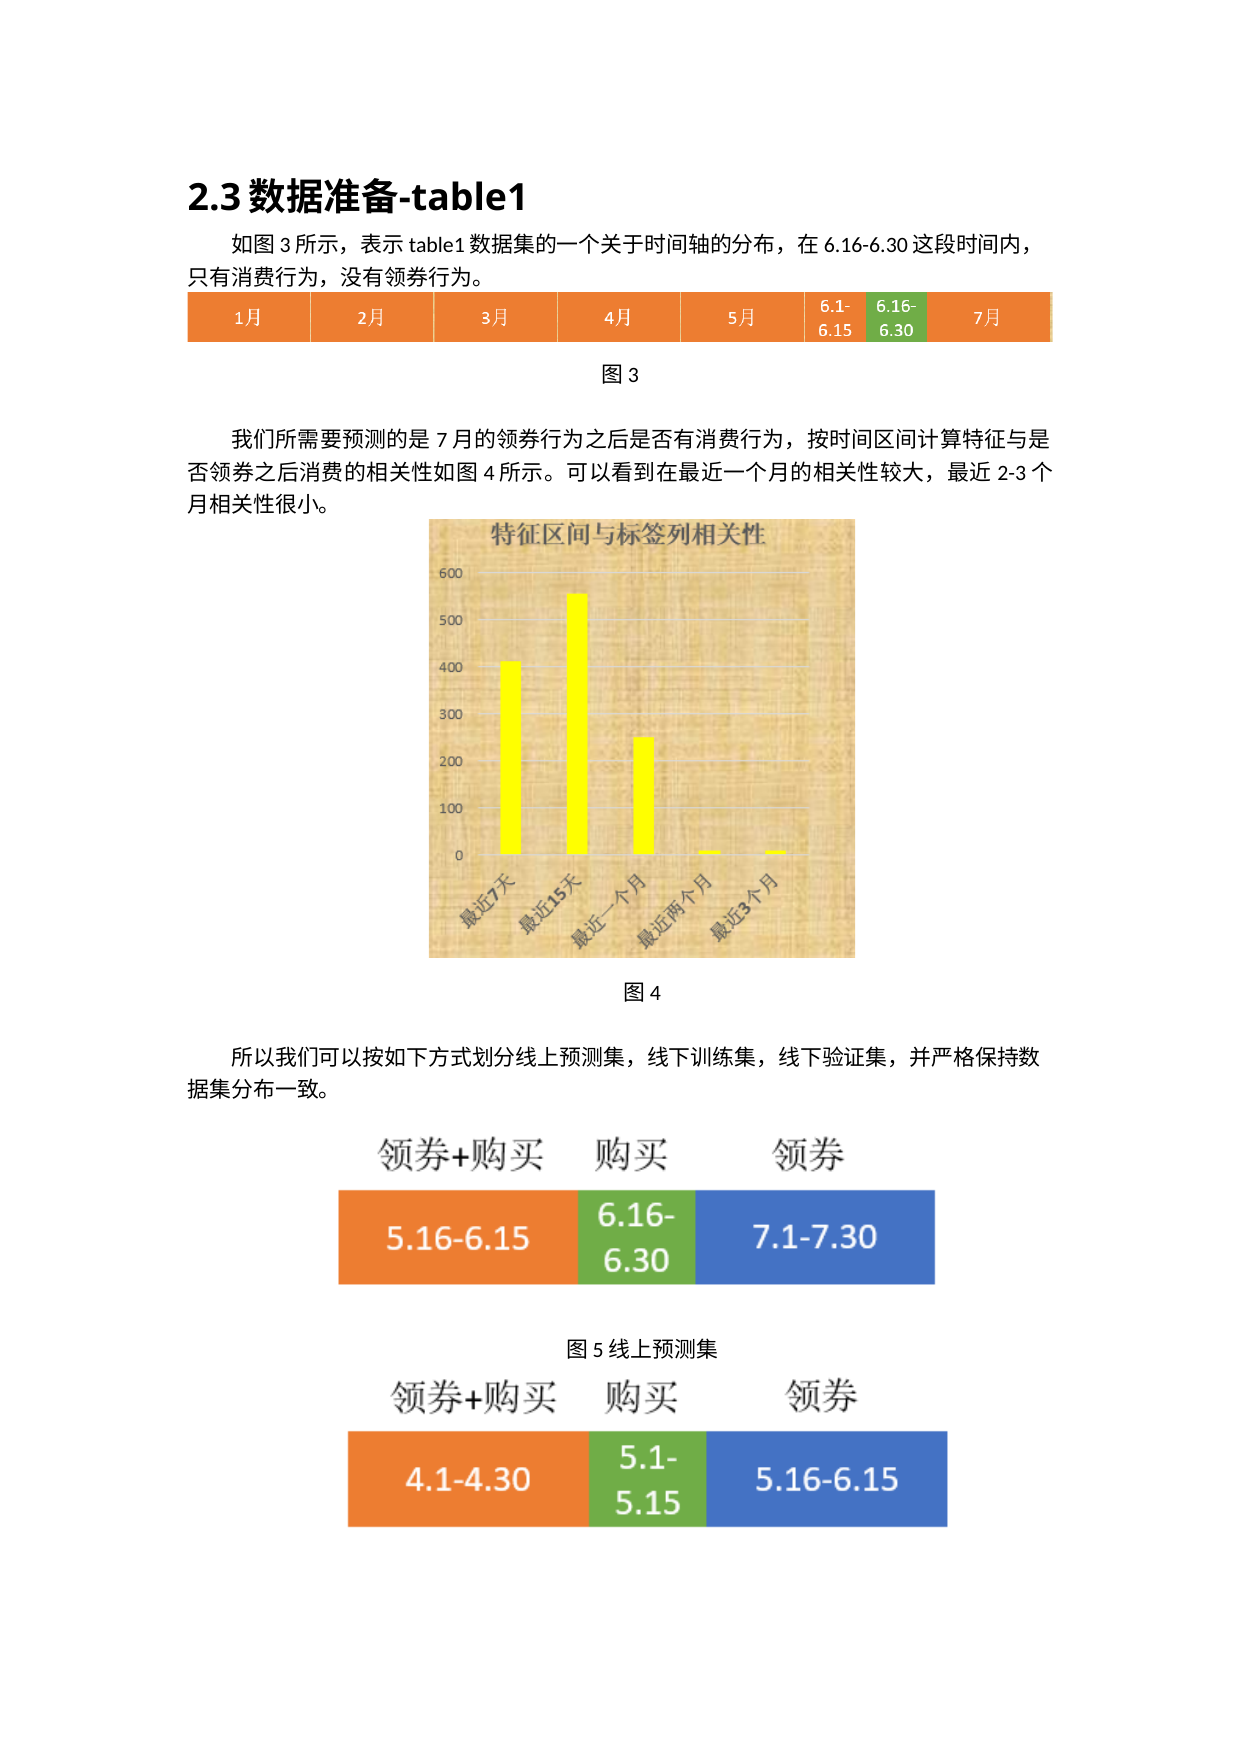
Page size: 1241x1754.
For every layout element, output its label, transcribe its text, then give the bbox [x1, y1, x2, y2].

text 如图3所示，表示table1数据集的一个关于时间轴的分布，在6.16-6.30这段时间内，只有消费行为，没有领券行为。 [187, 227, 1053, 292]
picture [281, 1364, 1015, 1579]
text 2.3数据准备-table1 [187, 162, 1053, 227]
text 图5 线上预测集 [187, 1332, 1053, 1364]
text 所以我们可以按如下方式划分线上预测集，线下训练集，线下验证集，并严格保持数据集分布一致。 [187, 1039, 1053, 1104]
picture [295, 1104, 989, 1302]
picture [187, 292, 1053, 342]
text 我们所需要预测的是7月的领券行为之后是否有消费行为，按时间区间计算特征与是否领券之后消费的相关性如图4所示。可以看到在最近一个月的相关性较大，最近2-3个月相关性很小。 [187, 422, 1053, 519]
text 图3 [187, 357, 1053, 389]
picture [428, 519, 856, 958]
text 图4 [187, 974, 1053, 1007]
